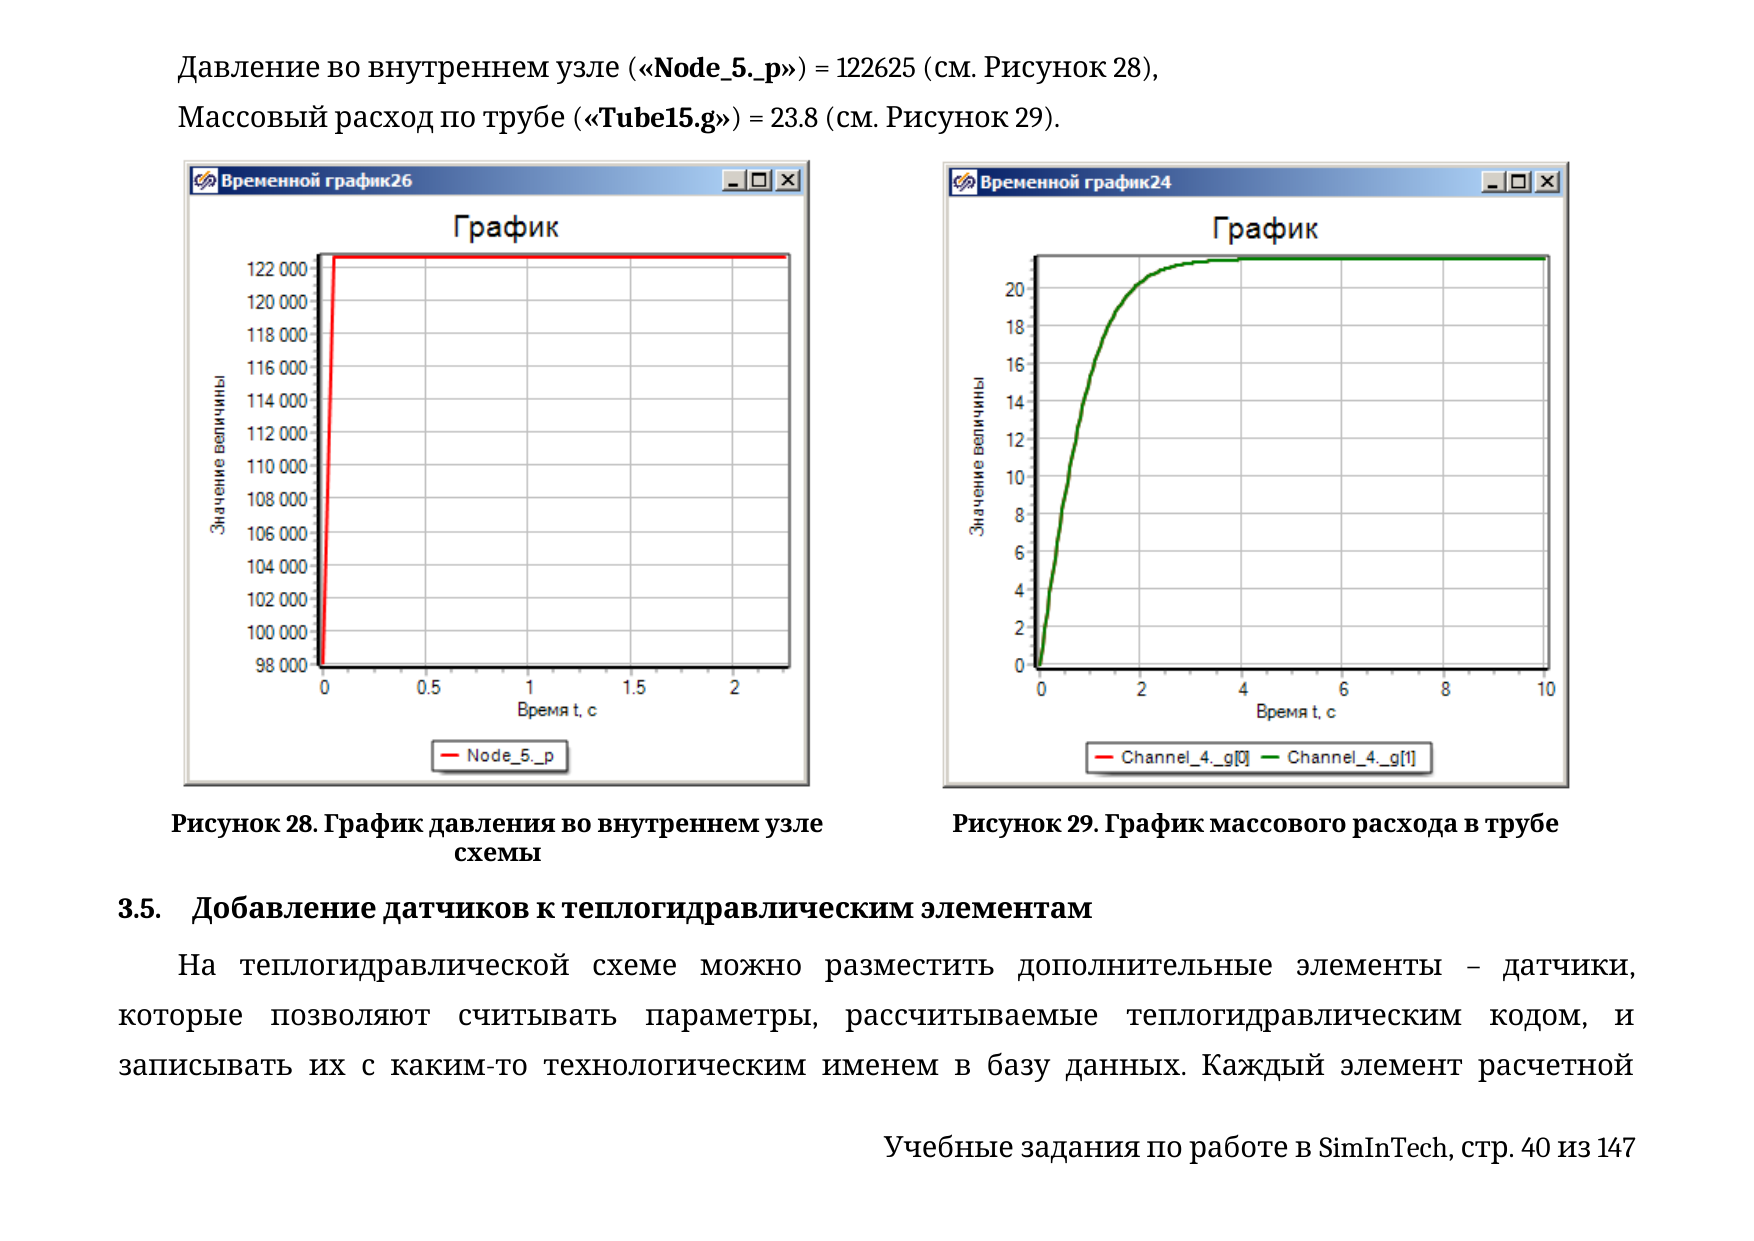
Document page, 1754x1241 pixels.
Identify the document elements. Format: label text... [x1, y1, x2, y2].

table_header [876, 152, 1635, 810]
subtitle Добавление датчиков к теплогидравлическим элементам [118, 892, 1636, 926]
picture [177, 151, 818, 793]
table_header [118, 152, 876, 810]
picture [932, 151, 1579, 798]
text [118, 949, 1636, 1083]
